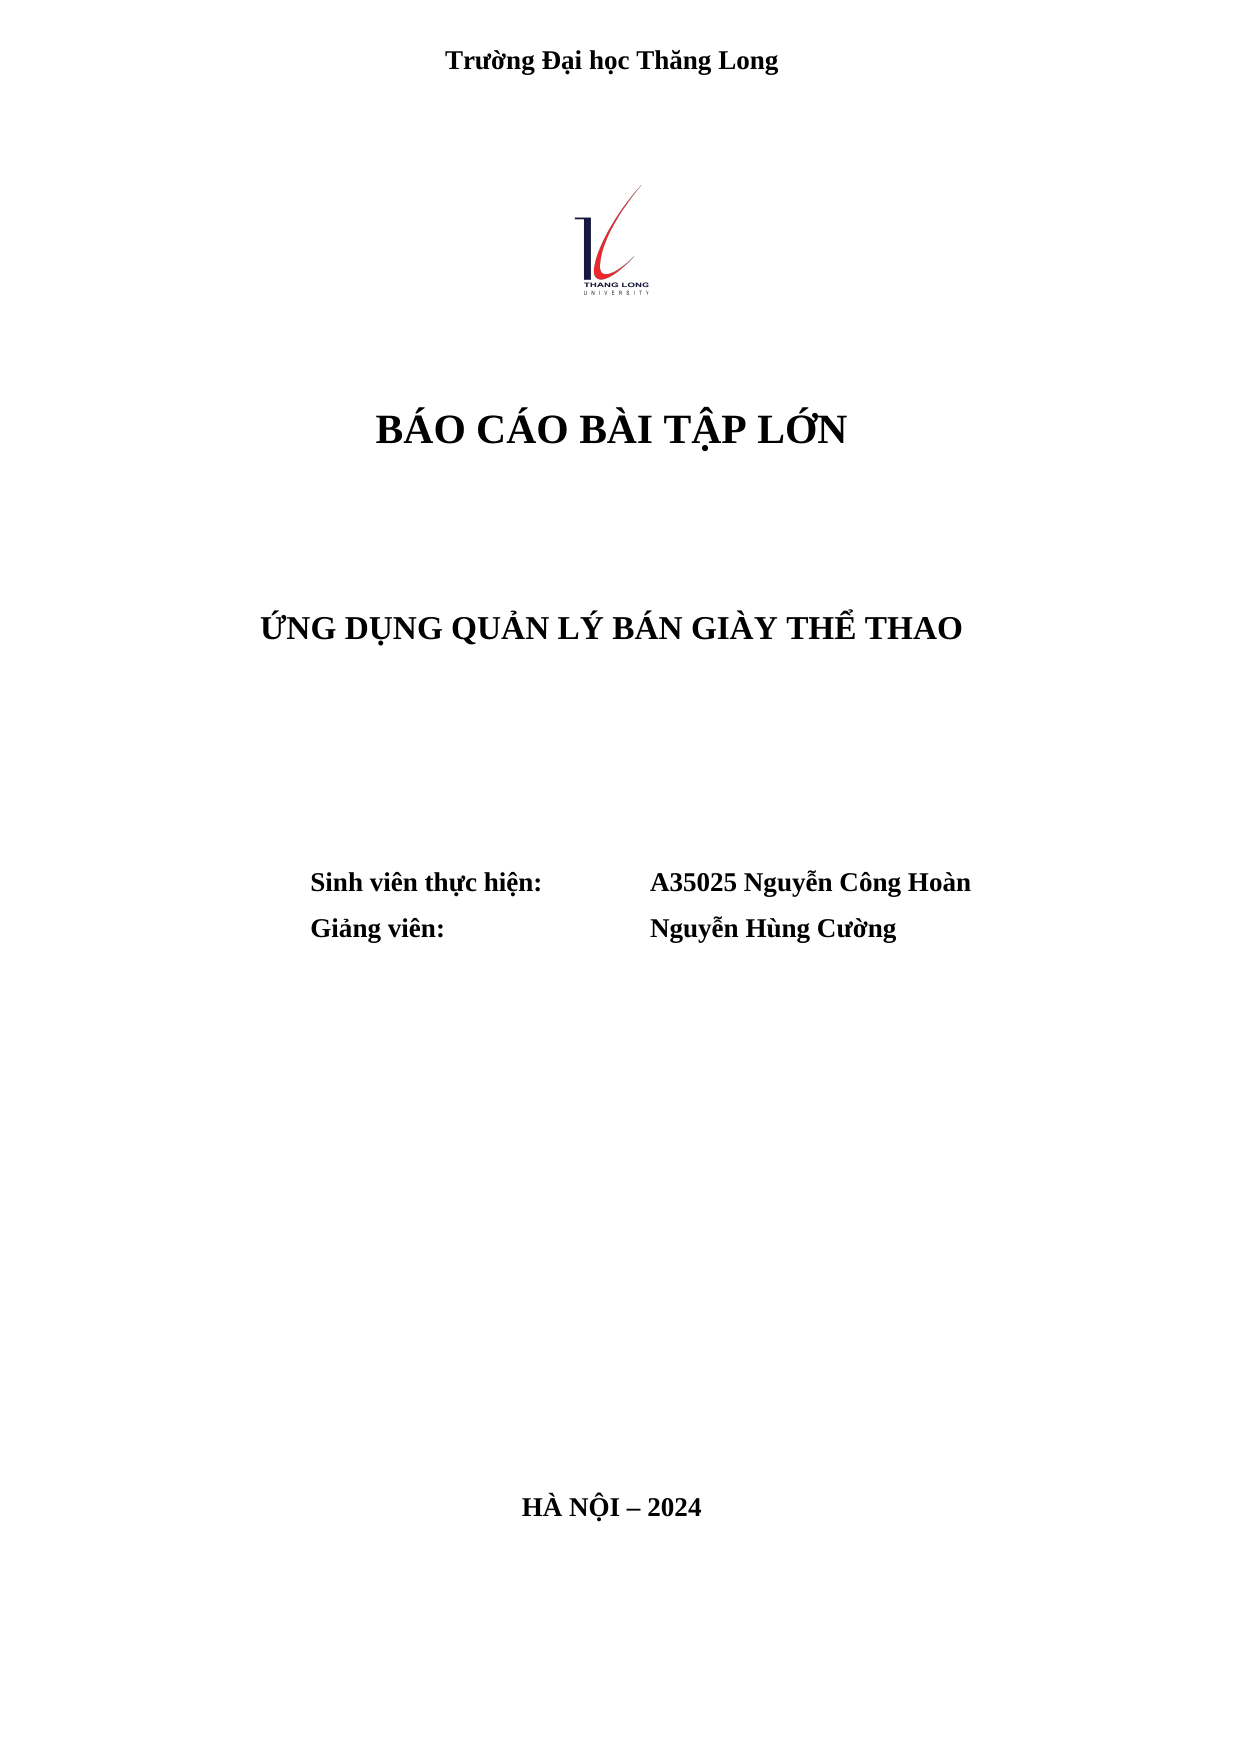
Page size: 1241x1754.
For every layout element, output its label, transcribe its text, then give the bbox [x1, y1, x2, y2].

text Giảng viên: Nguyễn Hùng Cường [133, 912, 1090, 943]
text Trường Đại học Thăng Long [133, 44, 1090, 76]
picture [574, 185, 649, 295]
text Sinh viên thực hiện: A35025 Nguyễn Công Hoàn [133, 866, 1090, 898]
text BÁO CÁO BÀI TẬP LỚN [133, 405, 1090, 453]
text ỨNG DỤNG QUẢN LÝ BÁN GIÀY THỂ THAO [133, 608, 1090, 647]
text HÀ NỘI – 2024 [133, 1491, 1090, 1522]
